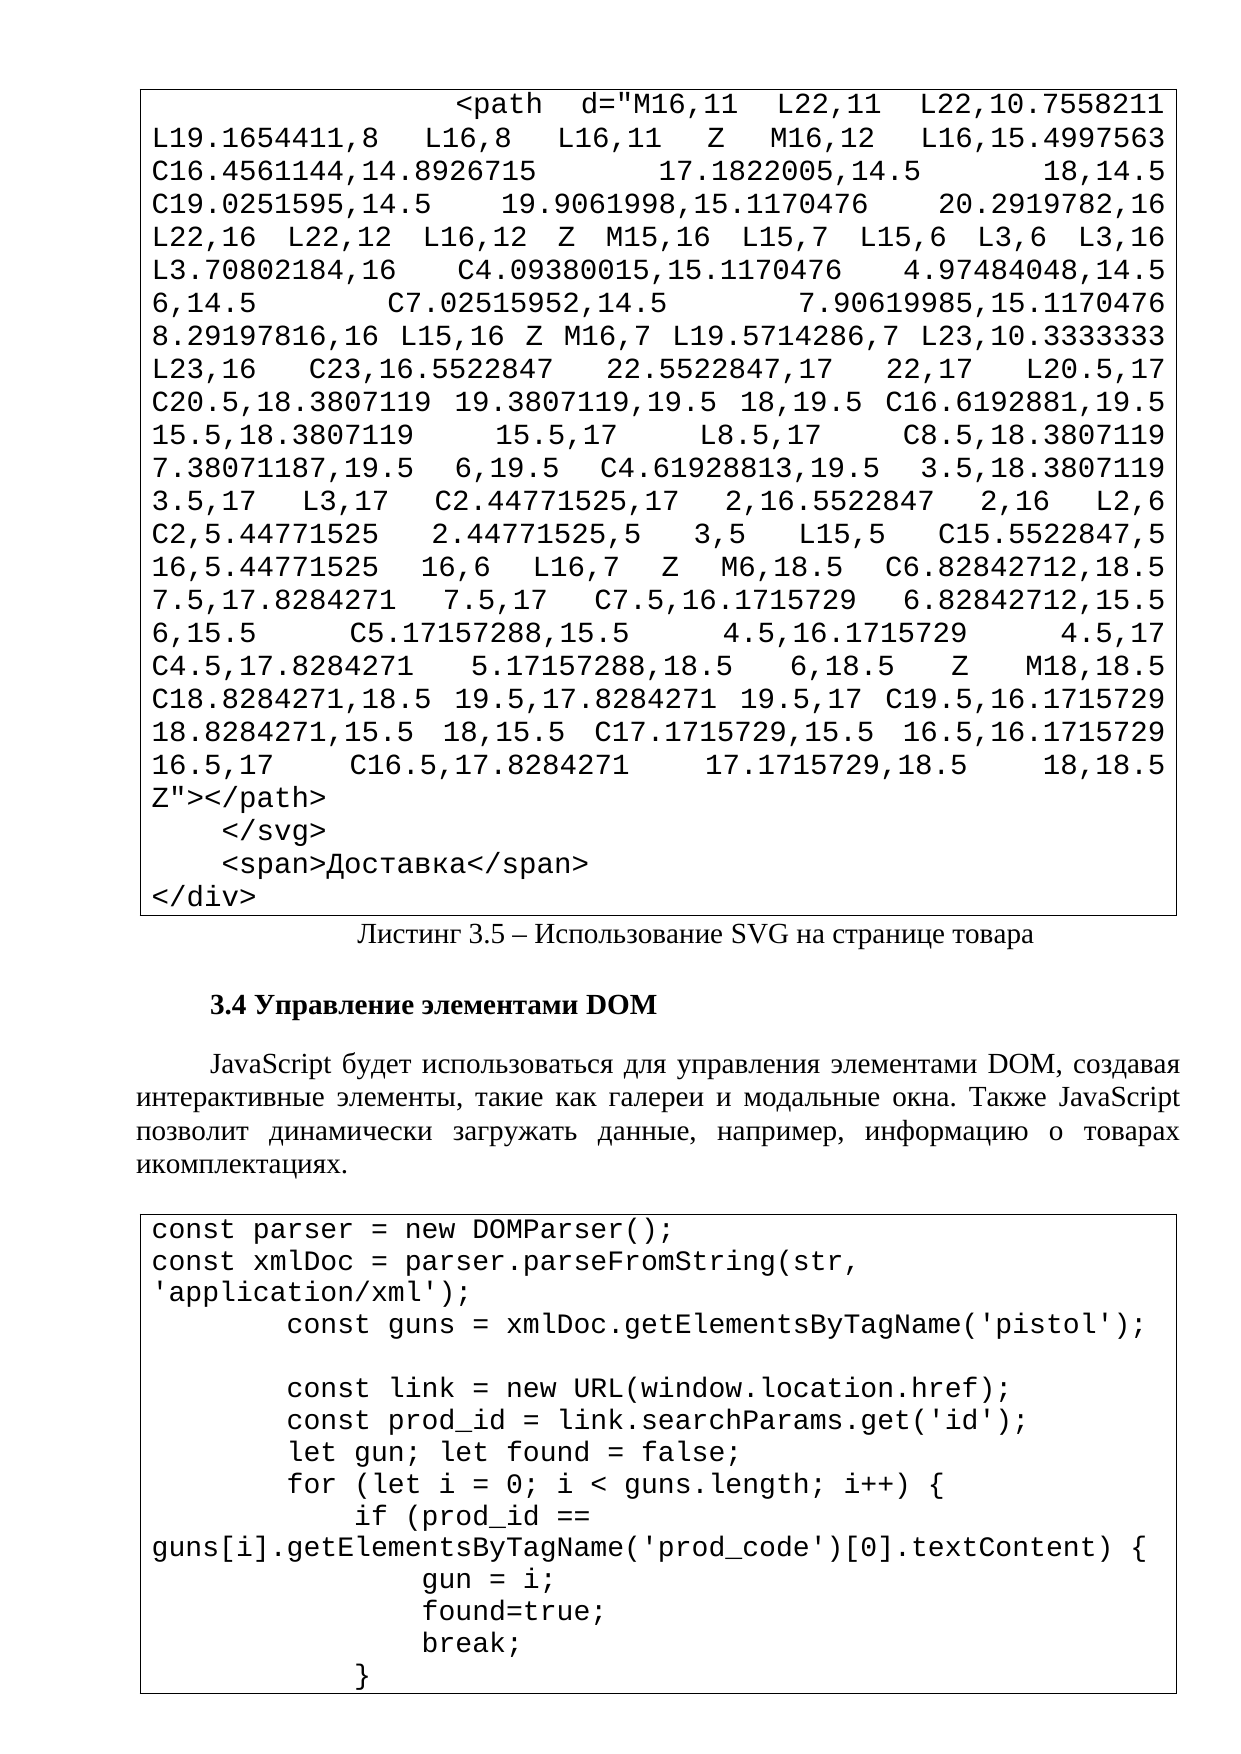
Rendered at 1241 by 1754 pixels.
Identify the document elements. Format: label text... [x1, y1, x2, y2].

text Листинг 3.5 – Использование SVG на странице товара [136, 916, 1181, 950]
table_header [141, 90, 1176, 915]
text 3.4 Управление элементами DOM [136, 987, 1181, 1021]
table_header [141, 1215, 1176, 1693]
text JavaScript будет использоваться для управления элементами DOM, создавая интерактивные элементы, такие как галереи и модальные окна. Также JavaScript позволит динамически загружать данные, например, информацию о товарах икомплектациях. [136, 1046, 1181, 1180]
